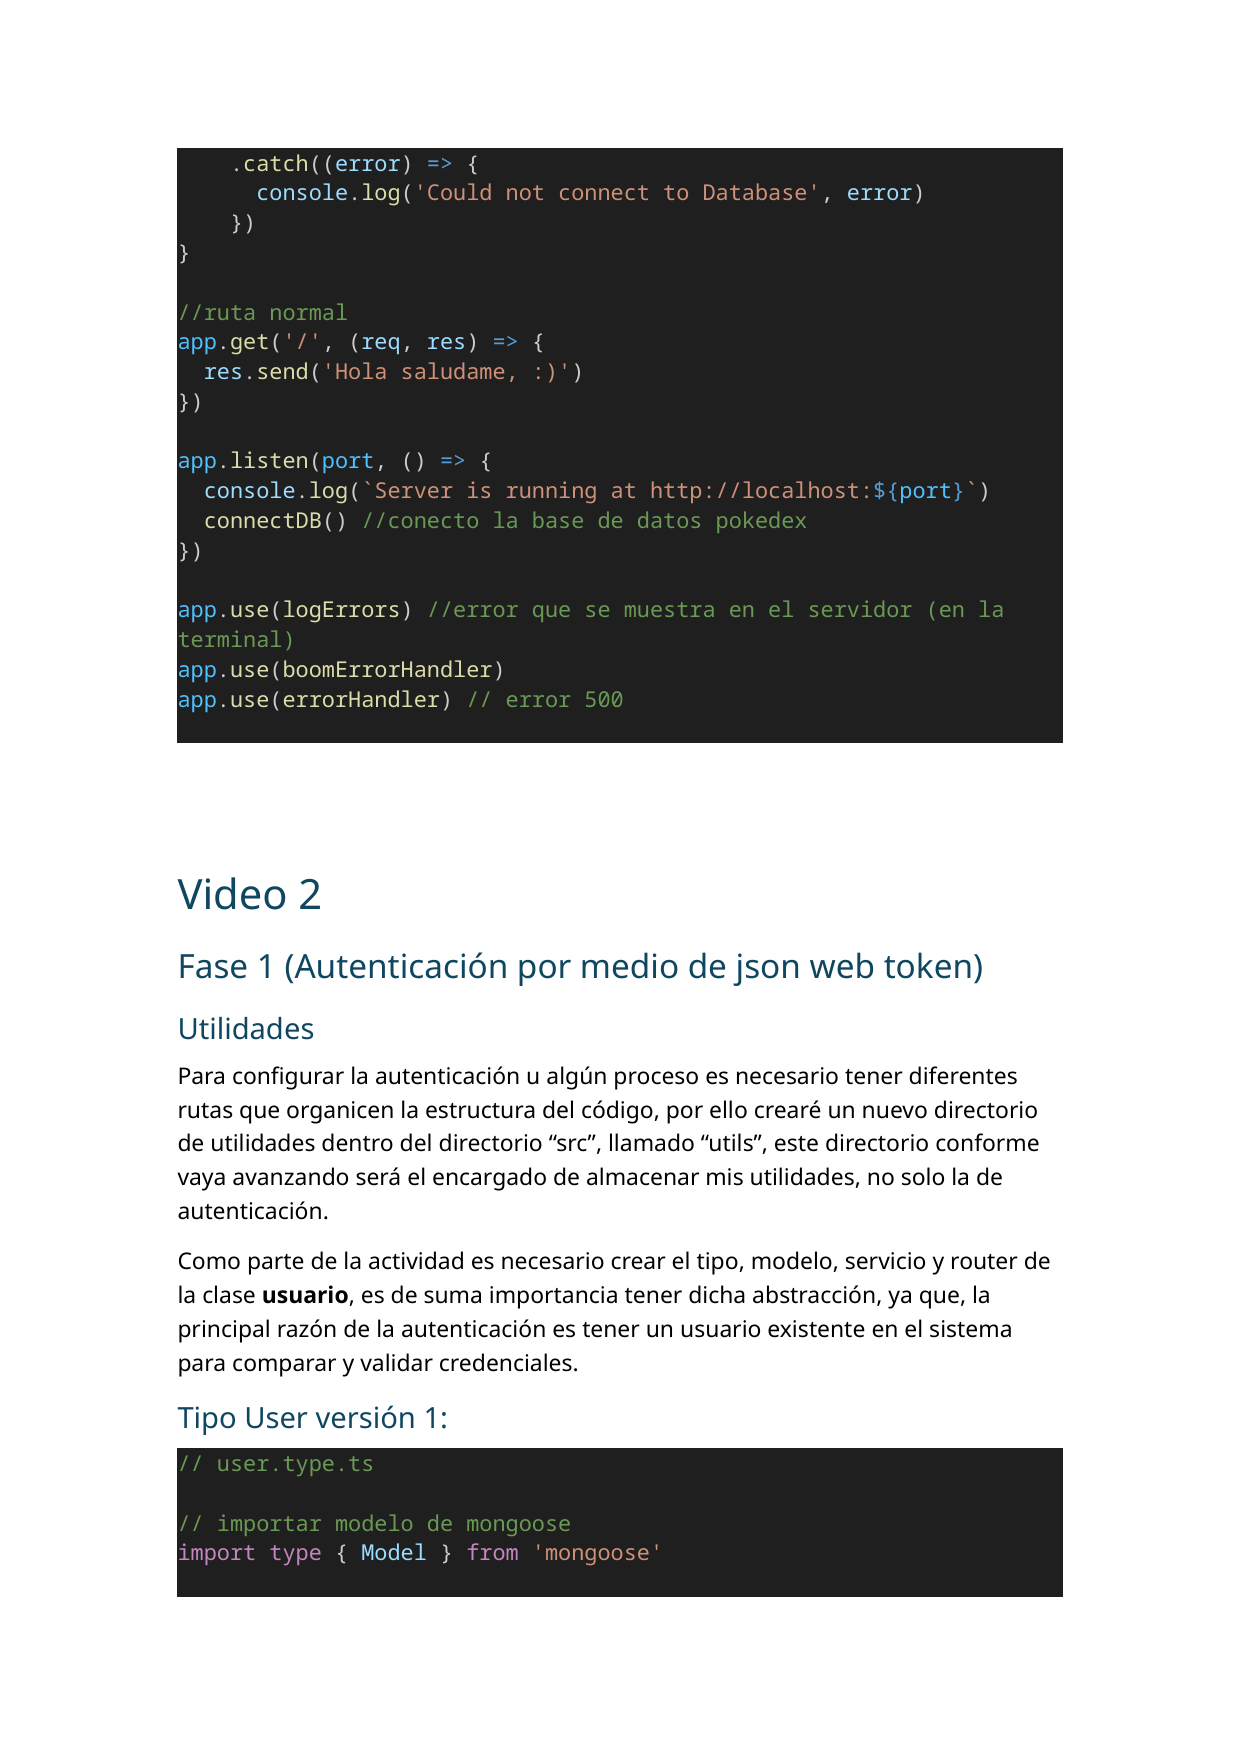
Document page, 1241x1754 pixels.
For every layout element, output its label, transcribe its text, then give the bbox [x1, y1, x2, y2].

text Para configurar la autenticación u algún proceso es necesario tener diferentes rutas que organicen la estructura del código, por ello crearé un nuevo directorio de utilidades dentro del directorio “src”, llamado “utils”, este directorio conforme vaya avanzando será el encargado de almacenar mis utilidades, no solo la de autenticación. [177, 1060, 1063, 1226]
text Como parte de la actividad es necesario crear el tipo, modelo, servicio y router de la clase usuario, es de suma importancia tener dicha abstracción, ya que, la principal razón de la autenticación es tener un usuario existente en el sistema para comparar y validar credenciales. [177, 1245, 1063, 1378]
subtitle Utilidades [177, 1009, 1063, 1048]
text }) [177, 386, 1063, 416]
text app.use(errorHandler) // error 500 [177, 684, 1063, 714]
text .catch((error) => { [177, 148, 1063, 177]
text // user.type.ts [177, 1448, 1063, 1478]
text console.log(`Server is running at http://localhost:${port}`) [177, 475, 1063, 505]
text }) [177, 535, 1063, 565]
subtitle Tipo User versión 1: [177, 1397, 1063, 1437]
text app.use(boomErrorHandler) [177, 654, 1063, 684]
text // importar modelo de mongoose [177, 1508, 1063, 1537]
subtitle Video 2 [177, 865, 1063, 922]
text connectDB() //conecto la base de datos pokedex [177, 505, 1063, 535]
text //ruta normal [177, 297, 1063, 326]
text console.log('Could not connect to Database', error) [177, 177, 1063, 207]
subtitle Fase 1 (Autenticación por medio de json web token) [177, 943, 1063, 988]
text }) [177, 207, 1063, 237]
text app.listen(port, () => { [177, 446, 1063, 475]
text import type { Model } from 'mongoose' [177, 1537, 1063, 1567]
text } [177, 237, 1063, 267]
text app.get('/', (req, res) => { [177, 326, 1063, 356]
text app.use(logErrors) //error que se muestra en el servidor (en la terminal) [177, 594, 1063, 654]
text res.send('Hola saludame, :)') [177, 356, 1063, 386]
